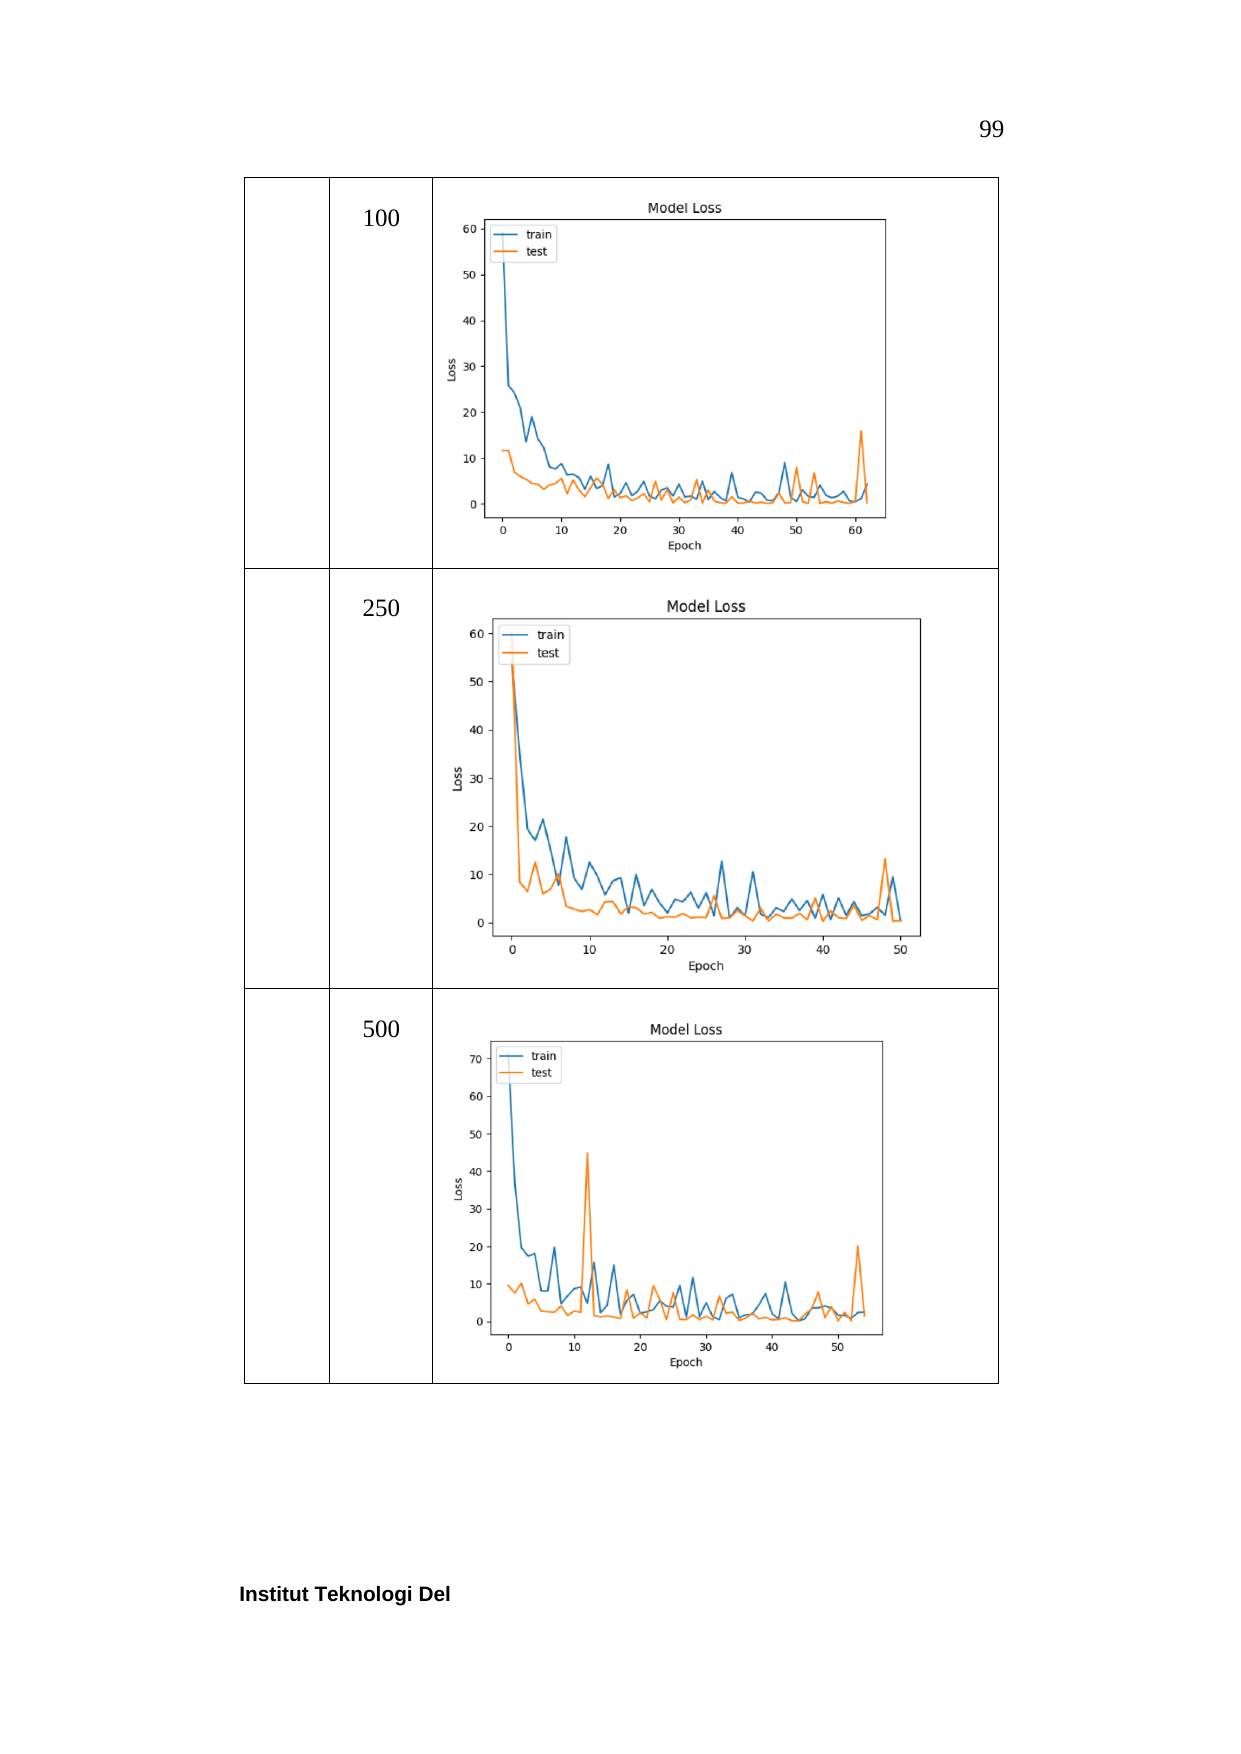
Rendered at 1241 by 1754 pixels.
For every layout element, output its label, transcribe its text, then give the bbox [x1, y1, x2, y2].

table_cell [433, 569, 998, 988]
table_cell [245, 569, 329, 988]
table_cell [245, 178, 329, 567]
picture [443, 593, 926, 974]
table_cell [433, 178, 998, 567]
table_cell [433, 989, 998, 1383]
picture [443, 1013, 887, 1369]
table_cell 100 [330, 178, 432, 567]
table_cell 250 [330, 569, 432, 988]
table_cell [245, 989, 329, 1383]
picture [443, 203, 888, 554]
table_cell 500 [330, 989, 432, 1383]
